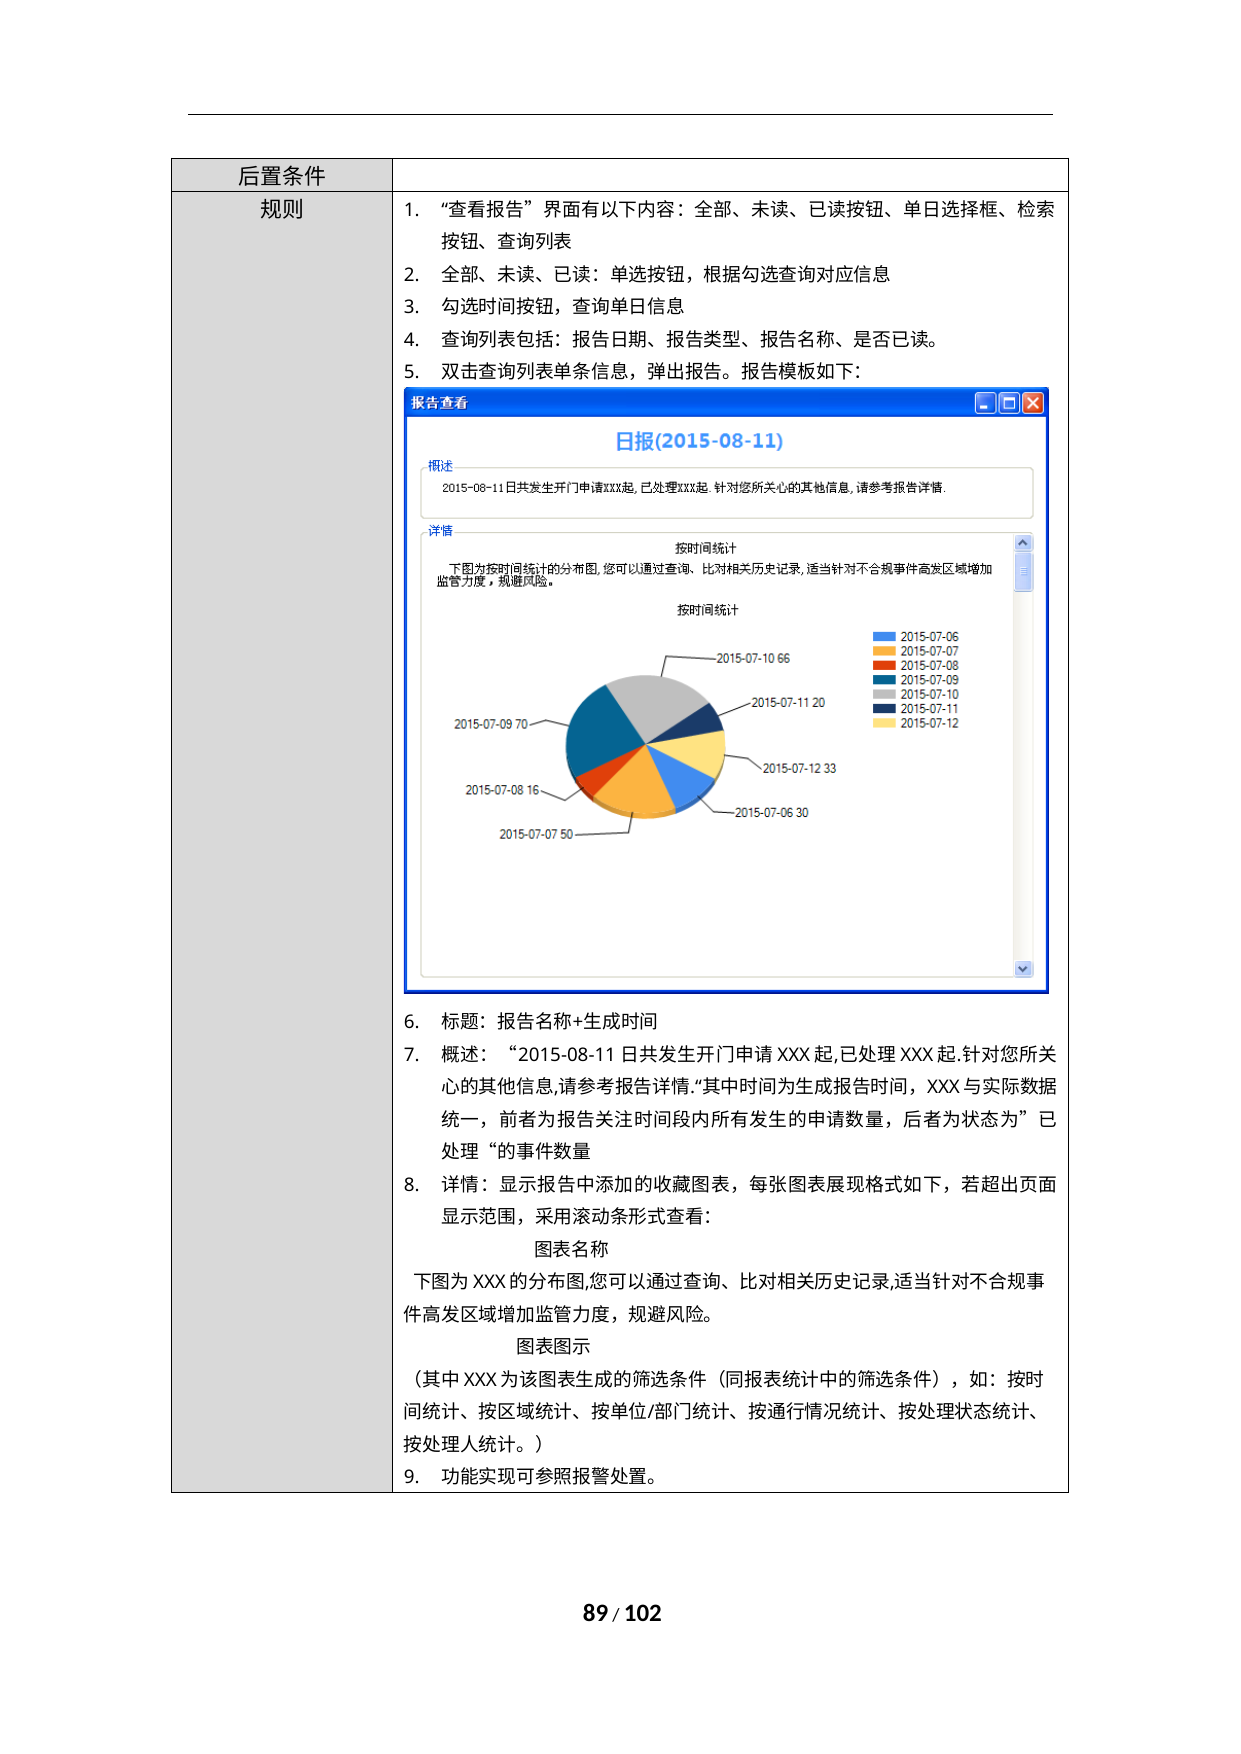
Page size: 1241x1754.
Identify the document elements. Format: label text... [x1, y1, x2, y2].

picture [403, 387, 1049, 994]
table_cell 后置条件 [172, 159, 392, 191]
table_cell 规则 [172, 192, 392, 1492]
table_cell “查看报告”界面有以下内容：全部、未读、已读按钮、单日选择框、检索按钮、查询列表 全部、未读、已读：单选按钮，根据勾选查询对应信息 勾选时间按钮，查询单日信息 查询列表包括：报告日期、报告类型、报告名称、是否已读。 双击查询列表单条信息，弹出报告。报告模板如下： 标题：报告名称+生成时间 概述：“2015-08-11日共发生开门申请XXX起,已处理XXX起.针对您所关心的其他信息,请参考报告详情.“其中时间为生成报告时间，XXX与实际数据统一，前者为报告关注时间段内所有发生的申请数量，后者为状态为”已处理“的事件数量 详情：显示报告中添加的收藏图表，每张图表展现格式如下，若超出页面显示范围，采用滚动条形式查看： 图表名称 下图为XXX的分布图,您可以通过查询、比对相关历史记录,适当针对不合规事件高发区域增加监管力度，规避风险。 图表图示 （其中XXX为该图表生成的筛选条件（同报表统计中的筛选条件），如：按时间统计、按区域统计、按单位/部门统计、按通行情况统计、按处理状态统计、按处理人统计。） 功能实现可参照报警处置。 [393, 192, 1068, 1492]
table_cell [393, 159, 1068, 191]
